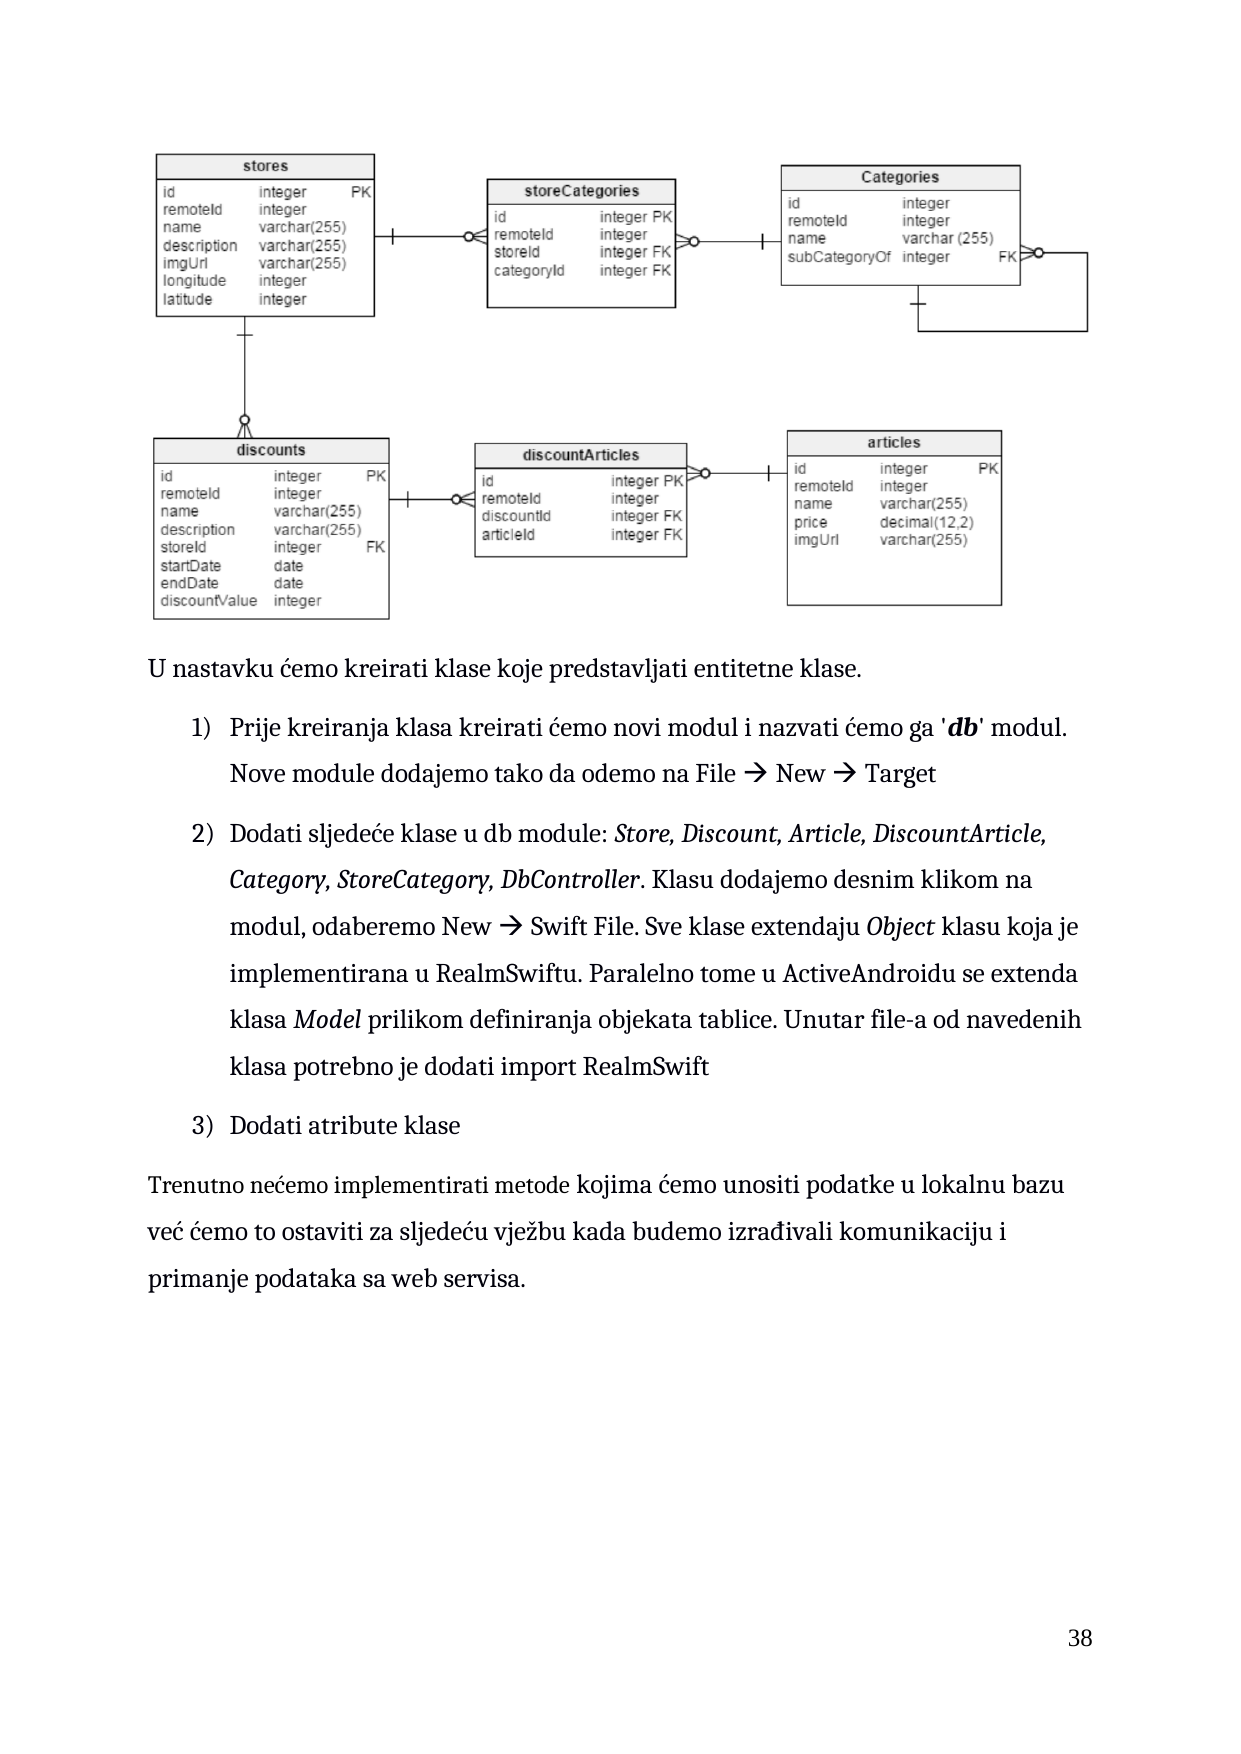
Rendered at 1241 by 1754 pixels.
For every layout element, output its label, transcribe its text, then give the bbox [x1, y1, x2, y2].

list Prije kreiranja klasa kreirati ćemo novi modul i nazvati ćemo ga 'db' modul. Nove module dodajemo tako da odemo na File New Target [192, 712, 1093, 790]
list Dodati atribute klase [192, 1110, 1093, 1141]
picture [147, 147, 1093, 625]
text Trenutno nećemo implementirati metode kojima ćemo unositi podatke u lokalnu bazu već ćemo to ostaviti za sljedeću vježbu kada budemo izrađivali komunikaciju i primanje podataka sa web servisa. [148, 1169, 1093, 1294]
list Dodati sljedeće klase u db module: Store, Discount, Article, DiscountArticle, Category, StoreCategory, DbController. Klasu dodajemo desnim klikom na modul, odaberemo New Swift File. Sve klase extendaju Object klasu koja je implementirana u RealmSwiftu. Paralelno tome u ActiveAndroidu se extenda klasa Model prilikom definiranja objekata tablice. Unutar file-a od navedenih klasa potrebno je dodati import RealmSwift [192, 818, 1093, 1082]
text U nastavku ćemo kreirati klase koje predstavljati entitetne klase. [148, 653, 1093, 684]
